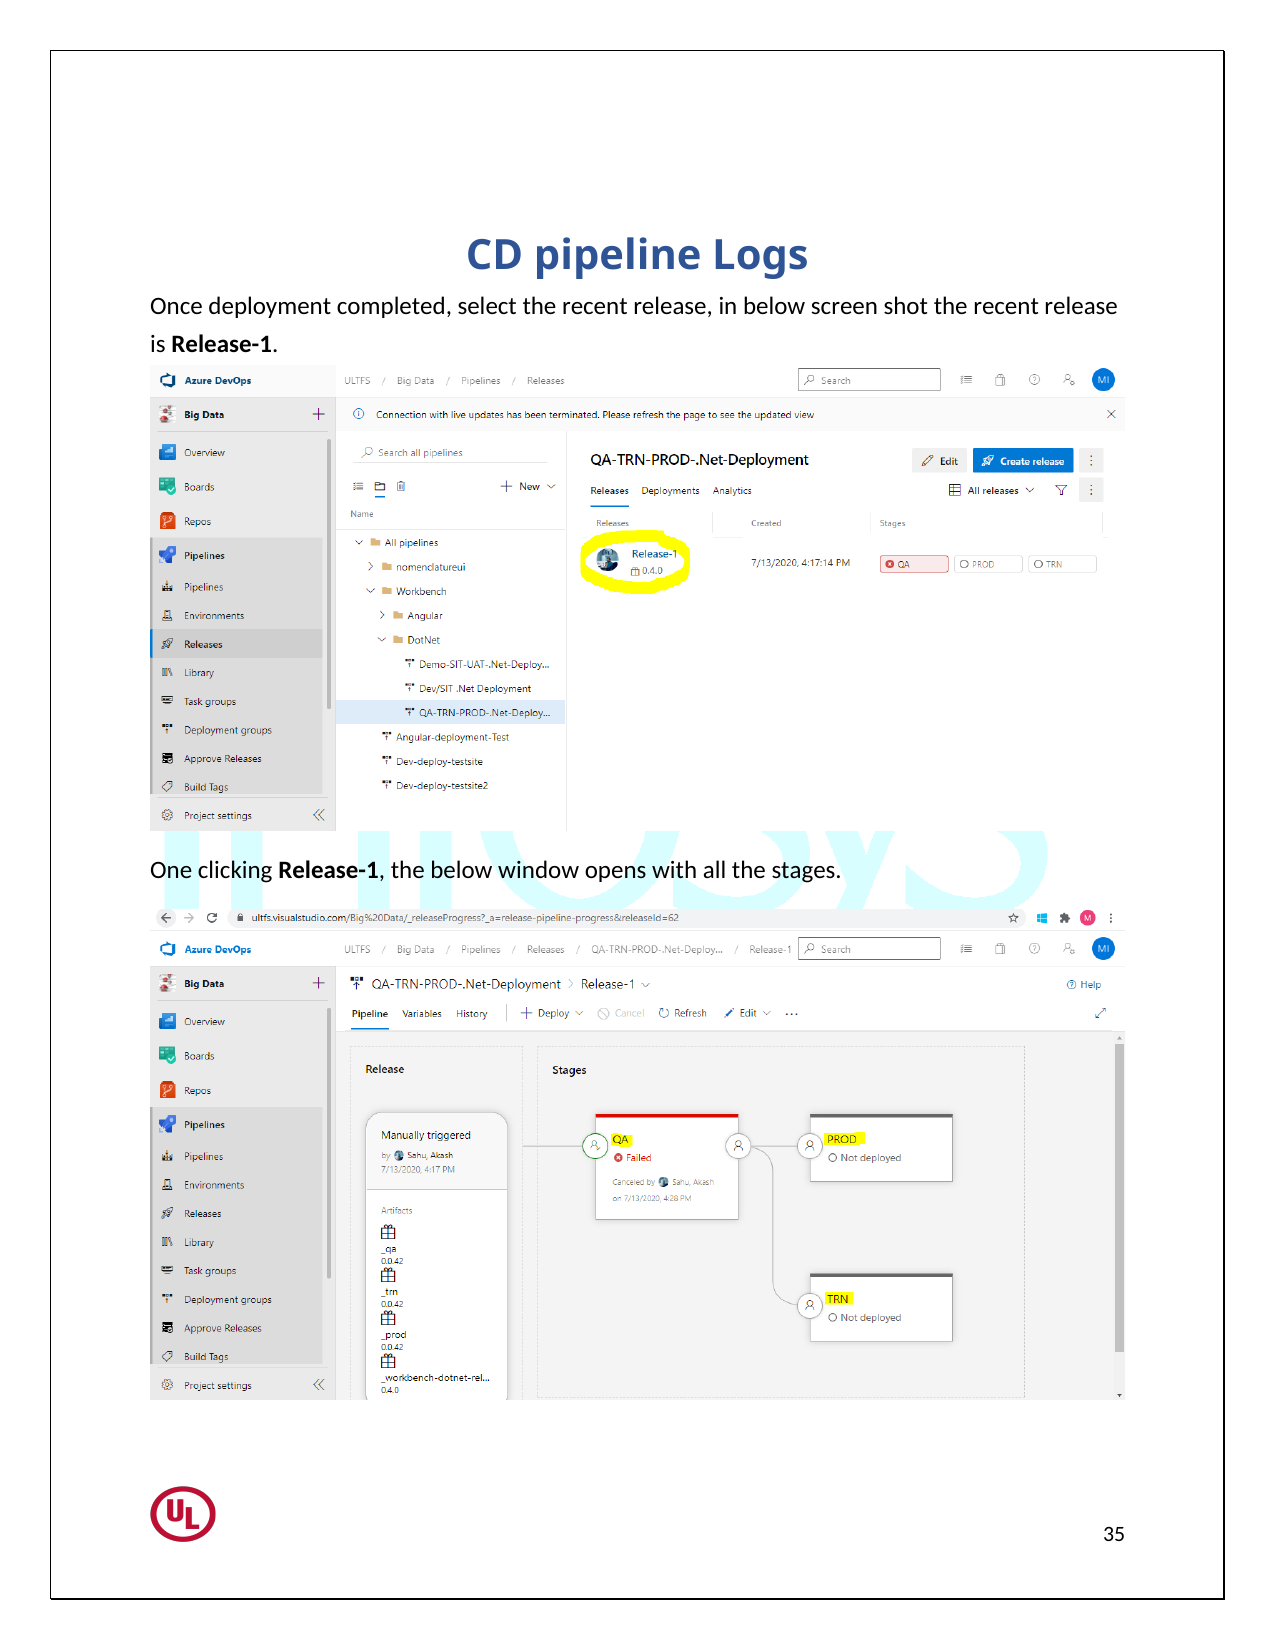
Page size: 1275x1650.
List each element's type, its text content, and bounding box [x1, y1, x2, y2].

picture [150, 909, 1125, 1400]
picture [150, 1486, 216, 1542]
picture [150, 365, 1125, 831]
text Once deployment completed, select the recent release, in below screen shot the recent release is Release-1. [150, 290, 1124, 365]
subtitle CD pipeline Logs [150, 225, 1124, 282]
text One clicking Release-1, the below window opens with all the stages. [150, 854, 1124, 885]
